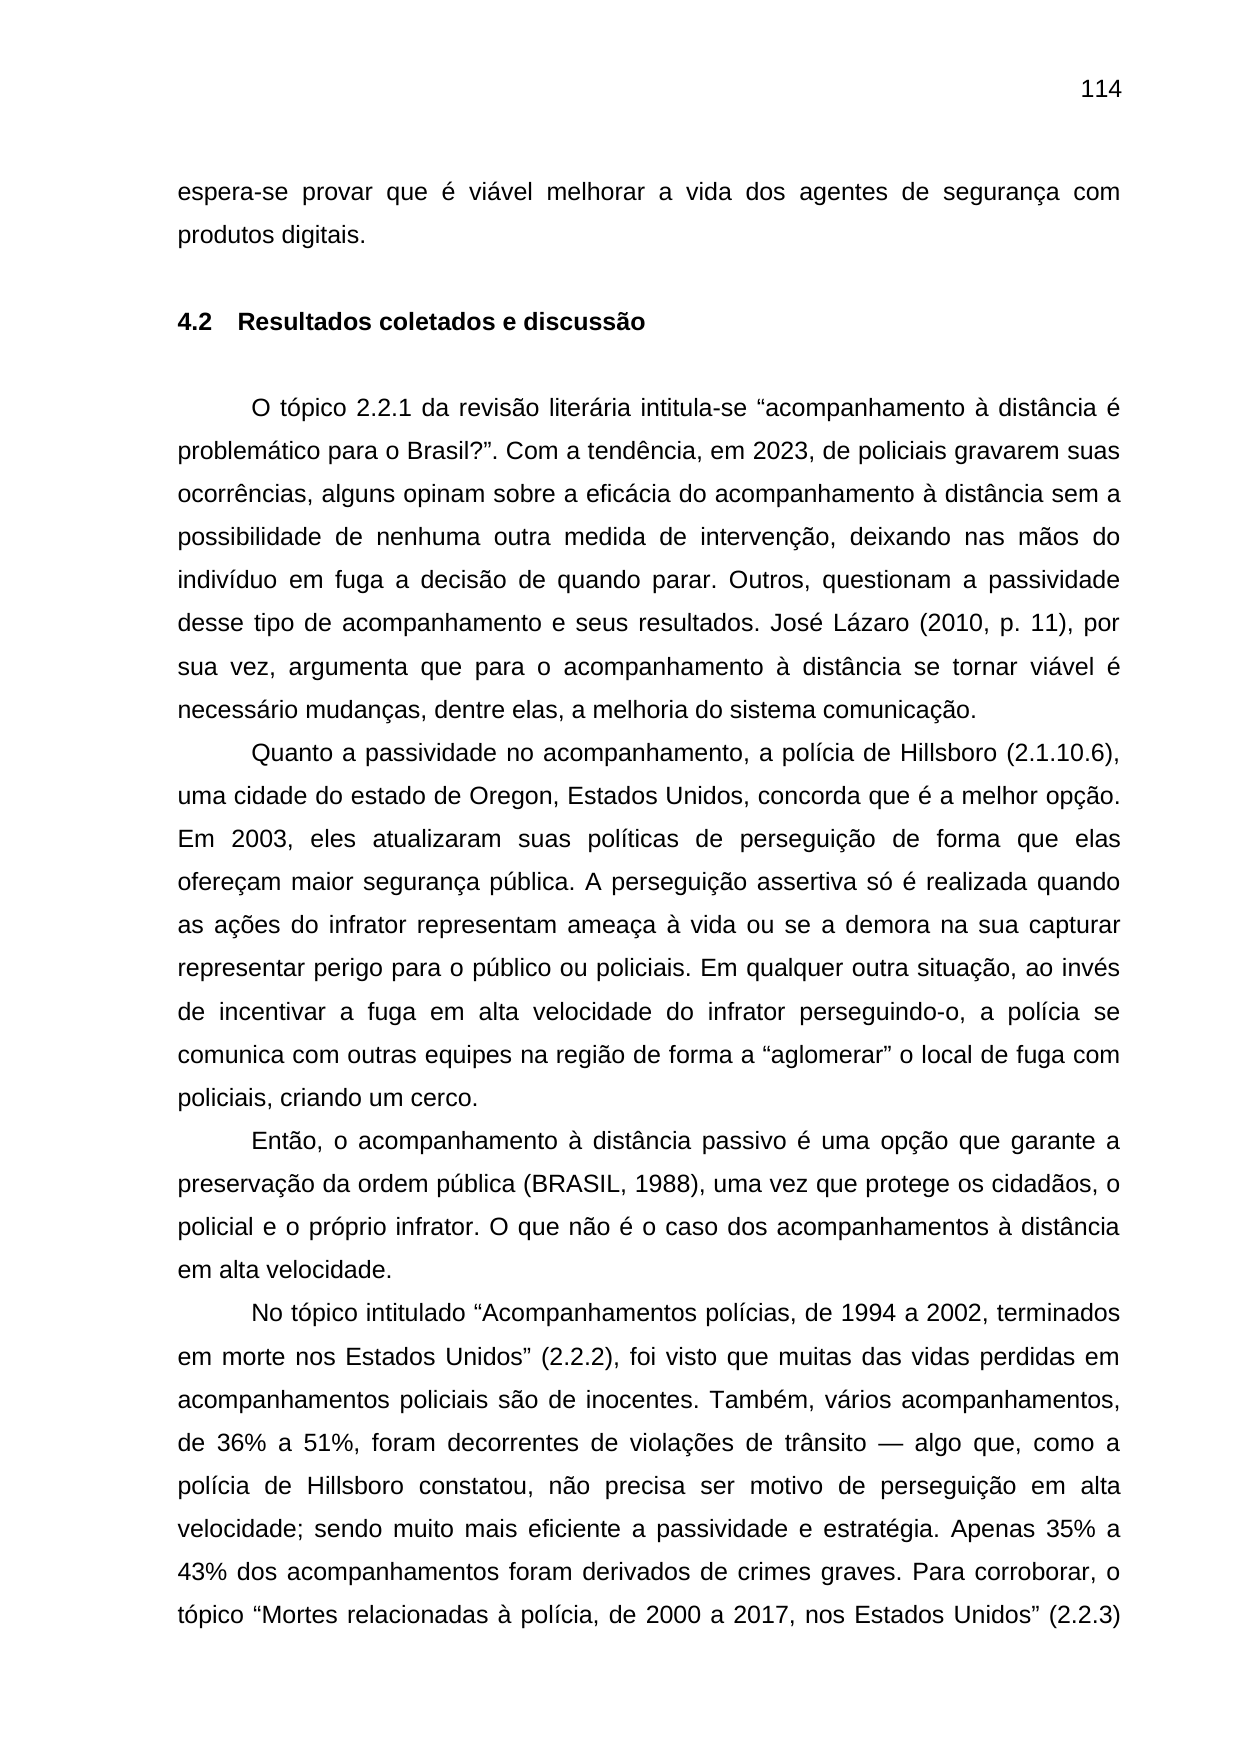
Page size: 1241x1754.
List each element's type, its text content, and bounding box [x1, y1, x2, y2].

subtitle Resultados coletados e discussão [177, 307, 1122, 335]
text O tópico 2.2.1 da revisão literária intitula-se “acompanhamento à distância é problemático para o Brasil?”. Com a tendência, em 2023, de policiais gravarem suas ocorrências, alguns opinam sobre a eficácia do acompanhamento à distância sem a possibilidade de nenhuma outra medida de intervenção, deixando nas mãos do indivíduo em fuga a decisão de quando parar. Outros, questionam a passividade desse tipo de acompanhamento e seus resultados. José Lázaro (2010, p. 11), por sua vez, argumenta que para o acompanhamento à distância se tornar viável é necessário mudanças, dentre elas, a melhoria do sistema comunicação. [177, 393, 1122, 723]
text Quanto a passividade no acompanhamento, a polícia de Hillsboro (2.1.10.6), uma cidade do estado de Oregon, Estados Unidos, concorda que é a melhor opção. Em 2003, eles atualizaram suas políticas de perseguição de forma que elas ofereçam maior segurança pública. A perseguição assertiva só é realizada quando as ações do infrator representam ameaça à vida ou se a demora na sua capturar representar perigo para o público ou policiais. Em qualquer outra situação, ao invés de incentivar a fuga em alta velocidade do infrator perseguindo-o, a polícia se comunica com outras equipes na região de forma a “aglomerar” o local de fuga com policiais, criando um cerco. [177, 738, 1122, 1112]
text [177, 1298, 1122, 1629]
text Então, o acompanhamento à distância passivo é uma opção que garante a preservação da ordem pública (BRASIL, 1988), uma vez que protege os cidadãos, o policial e o próprio infrator. O que não é o caso dos acompanhamentos à distância em alta velocidade. [177, 1126, 1122, 1284]
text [177, 177, 1122, 249]
